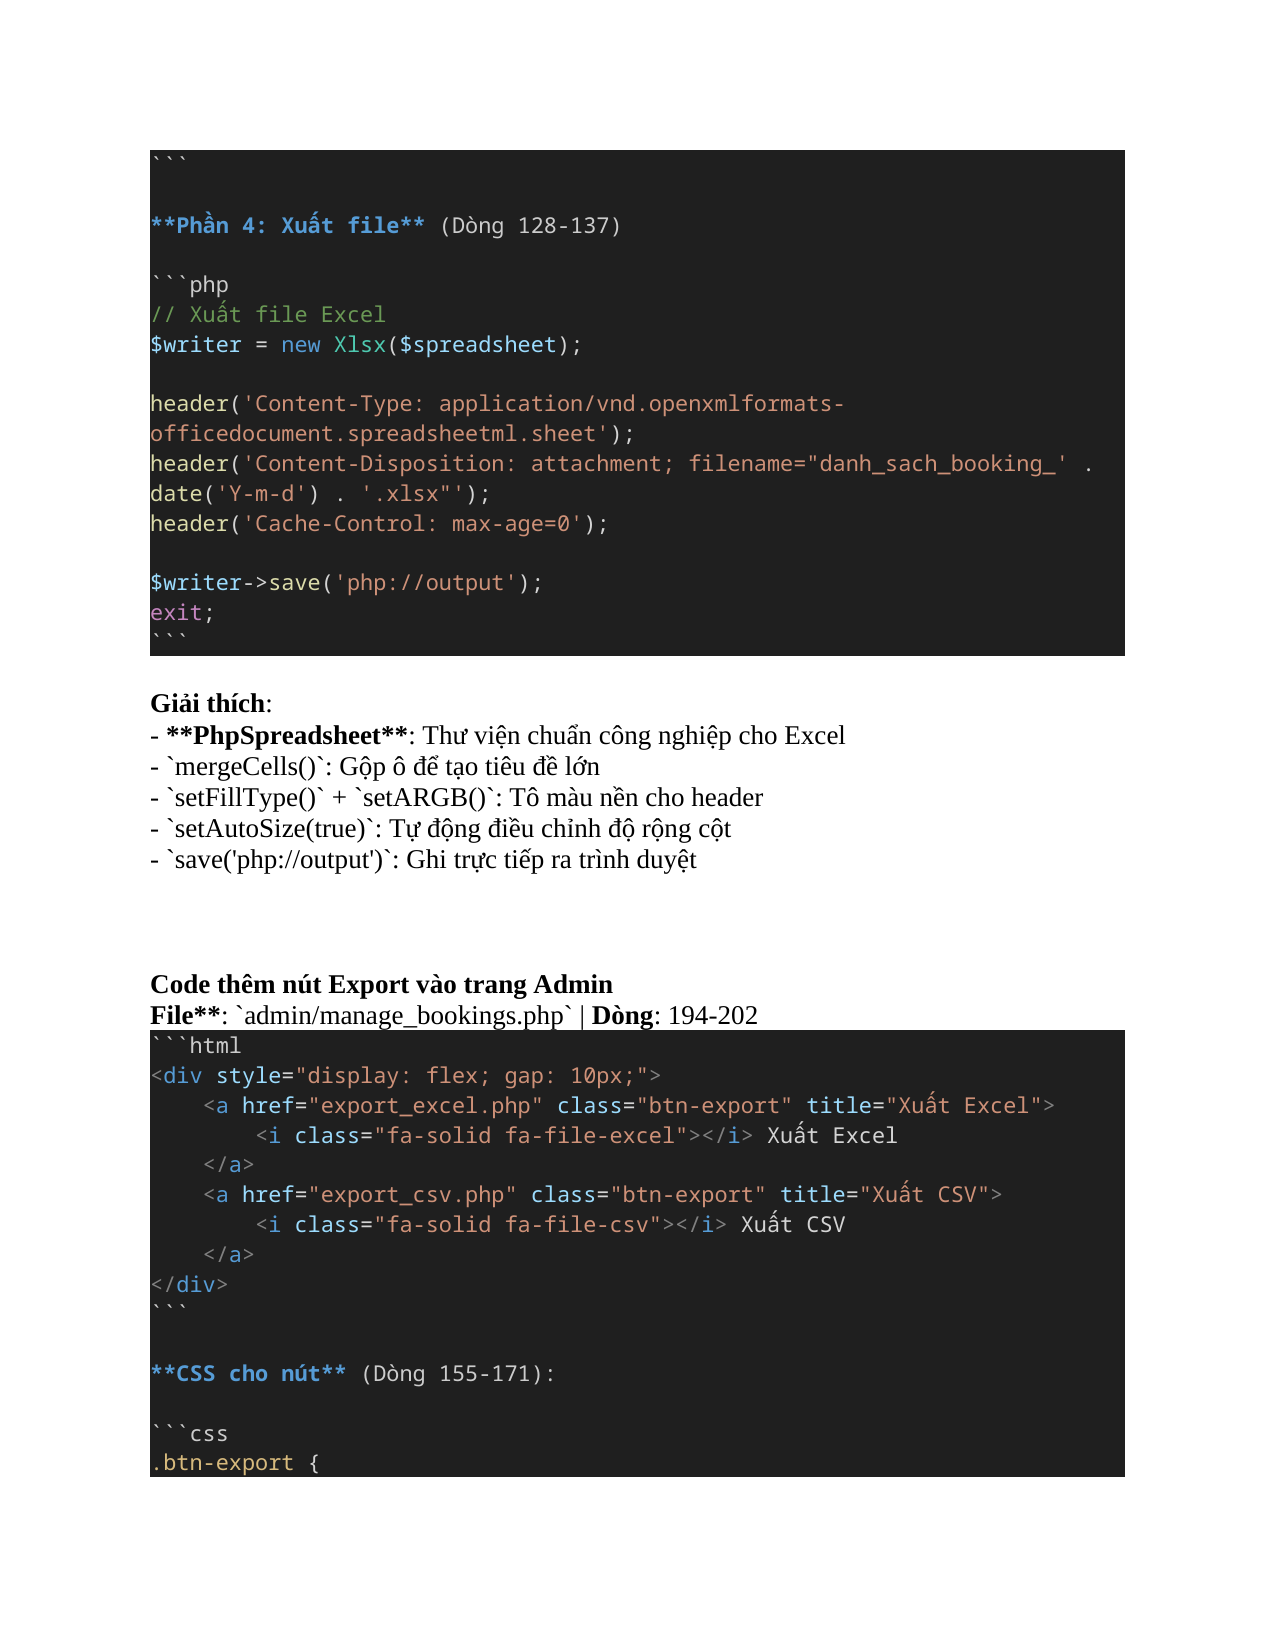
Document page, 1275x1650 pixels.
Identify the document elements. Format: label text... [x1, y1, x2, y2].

text ``` [150, 627, 1125, 656]
text ```php [150, 269, 1125, 299]
text <a href="export_csv.php" class="btn-export" title="Xuất CSV"> [150, 1179, 1125, 1209]
text - `mergeCells()`: Gộp ô để tạo tiêu đề lớn [150, 750, 1125, 781]
text <i class="fa-solid fa-file-excel"></i> Xuất Excel [150, 1119, 1125, 1149]
text // Xuất file Excel [150, 299, 1125, 329]
text .btn-export { [150, 1447, 1125, 1477]
text - `save('php://output')`: Ghi trực tiếp ra trình duyệt [150, 843, 1125, 874]
text </div> [150, 1268, 1125, 1298]
text File**: `admin/manage_bookings.php` | Dòng: 194-202 [150, 999, 1125, 1030]
text header('Cache-Control: max-age=0'); [150, 507, 1125, 537]
text header('Content-Disposition: attachment; filename="danh_sach_booking_' . date('Y-m-d') . '.xlsx"'); [150, 448, 1125, 507]
text <a href="export_excel.php" class="btn-export" title="Xuất Excel"> [150, 1090, 1125, 1119]
text - **PhpSpreadsheet**: Thư viện chuẩn công nghiệp cho Excel [150, 719, 1125, 750]
text - `setAutoSize(true)`: Tự động điều chỉnh độ rộng cột [150, 812, 1125, 843]
text </a> [150, 1149, 1125, 1179]
text <i class="fa-solid fa-file-csv"></i> Xuất CSV [150, 1209, 1125, 1239]
text Giải thích: [150, 688, 1125, 719]
text <div style="display: flex; gap: 10px;"> [150, 1060, 1125, 1090]
text ``` [150, 150, 1125, 180]
text - `setFillType()` + `setARGB()`: Tô màu nền cho header [150, 781, 1125, 812]
text header('Content-Type: application/vnd.openxmlformats-officedocument.spreadsheetml.sheet'); [150, 388, 1125, 448]
text exit; [150, 597, 1125, 627]
text Code thêm nút Export vào trang Admin [150, 968, 1125, 999]
text $writer->save('php://output'); [150, 567, 1125, 597]
text </a> [150, 1239, 1125, 1268]
text ```html [150, 1030, 1125, 1060]
text **Phần 4: Xuất file** (Dòng 128-137) [150, 209, 1125, 239]
text **CSS cho nút** (Dòng 155-171): [150, 1358, 1125, 1388]
text ``` [150, 1298, 1125, 1328]
text $writer = new Xlsx($spreadsheet); [150, 329, 1125, 358]
text ```css [150, 1417, 1125, 1447]
